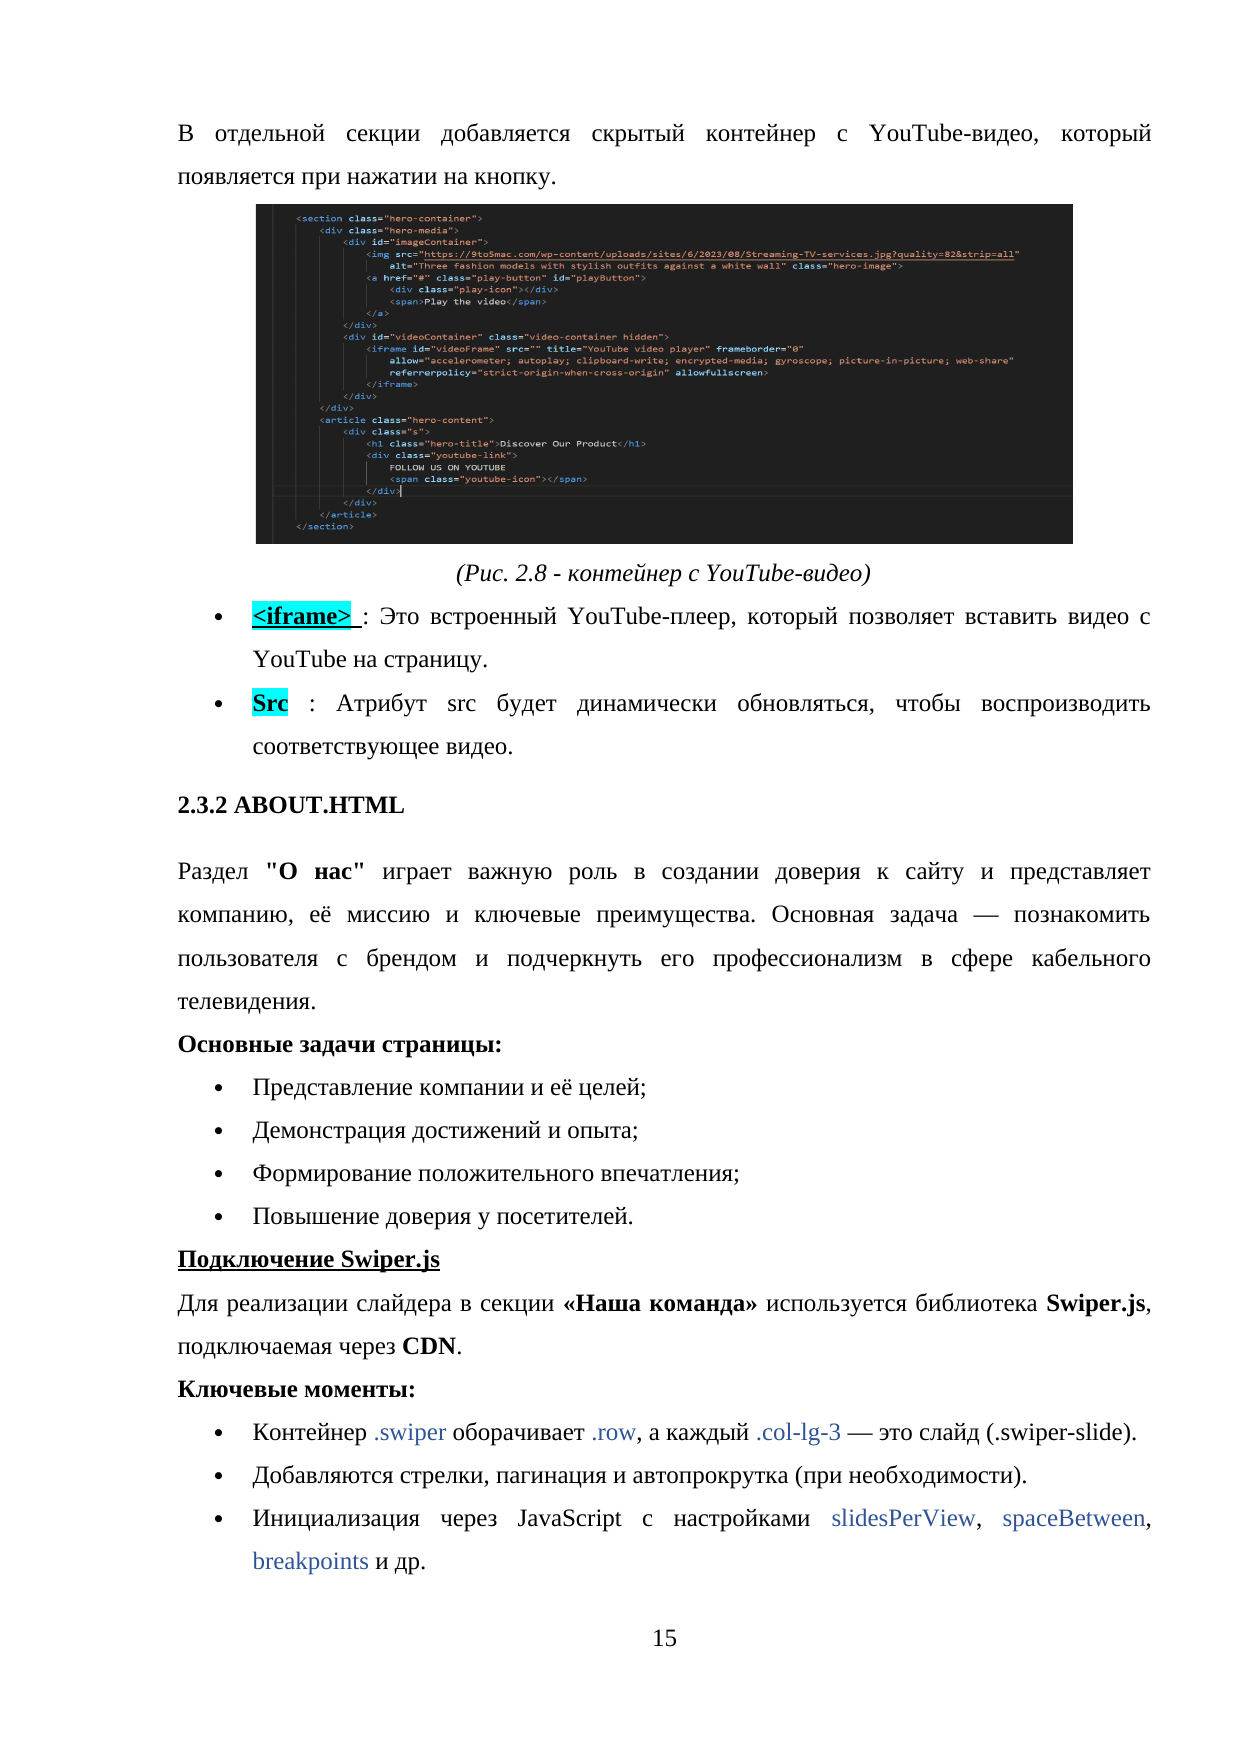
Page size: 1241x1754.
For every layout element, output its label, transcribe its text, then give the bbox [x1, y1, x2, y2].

text Ключевые моменты: [177, 1374, 1152, 1403]
subtitle 2.3.2 ABOUT.HTML [177, 791, 1152, 819]
list Формирование положительного впечатления; [215, 1158, 1152, 1187]
list Src : Атрибут src будет динамически обновляться, чтобы воспроизводить соответствующее видео. [215, 688, 1152, 759]
text В отдельной секции добавляется скрытый контейнер с YouTube-видео, который появляется при нажатии на кнопку. [177, 118, 1152, 190]
list Контейнер .swiper оборачивает .row, а каждый .col-lg-3 — это слайд (.swiper-slide). [215, 1417, 1152, 1446]
list Демонстрация достижений и опыта; [215, 1115, 1152, 1144]
text Основные задачи страницы: [177, 1029, 1152, 1058]
text Подключение Swiper.js [177, 1244, 1152, 1273]
list Повышение доверия у посетителей. [215, 1201, 1152, 1230]
list Добавляются стрелки, пагинация и автопрокрутка (при необходимости). [215, 1460, 1152, 1489]
list Инициализация через JavaScript с настройками slidesPerView, spaceBetween, breakpoints и др. [215, 1503, 1152, 1575]
list Представление компании и её целей; [215, 1072, 1152, 1101]
text Раздел "О нас" играет важную роль в создании доверия к сайту и представляет компанию, её миссию и ключевые преимущества. Основная задача — познакомить пользователя с брендом и подчеркнуть его профессионализм в сфере кабельного телевидения. [177, 856, 1152, 1014]
list <iframe> : Это встроенный YouTube-плеер, который позволяет вставить видео с YouTube на страницу. [215, 601, 1152, 673]
text (Рис. 2.8 - контейнер с YouTube-видео) [177, 558, 1152, 587]
text Для реализации слайдера в секции «Наша команда» используется библиотека Swiper.js, подключаемая через CDN. [177, 1288, 1152, 1359]
picture [255, 204, 1073, 544]
